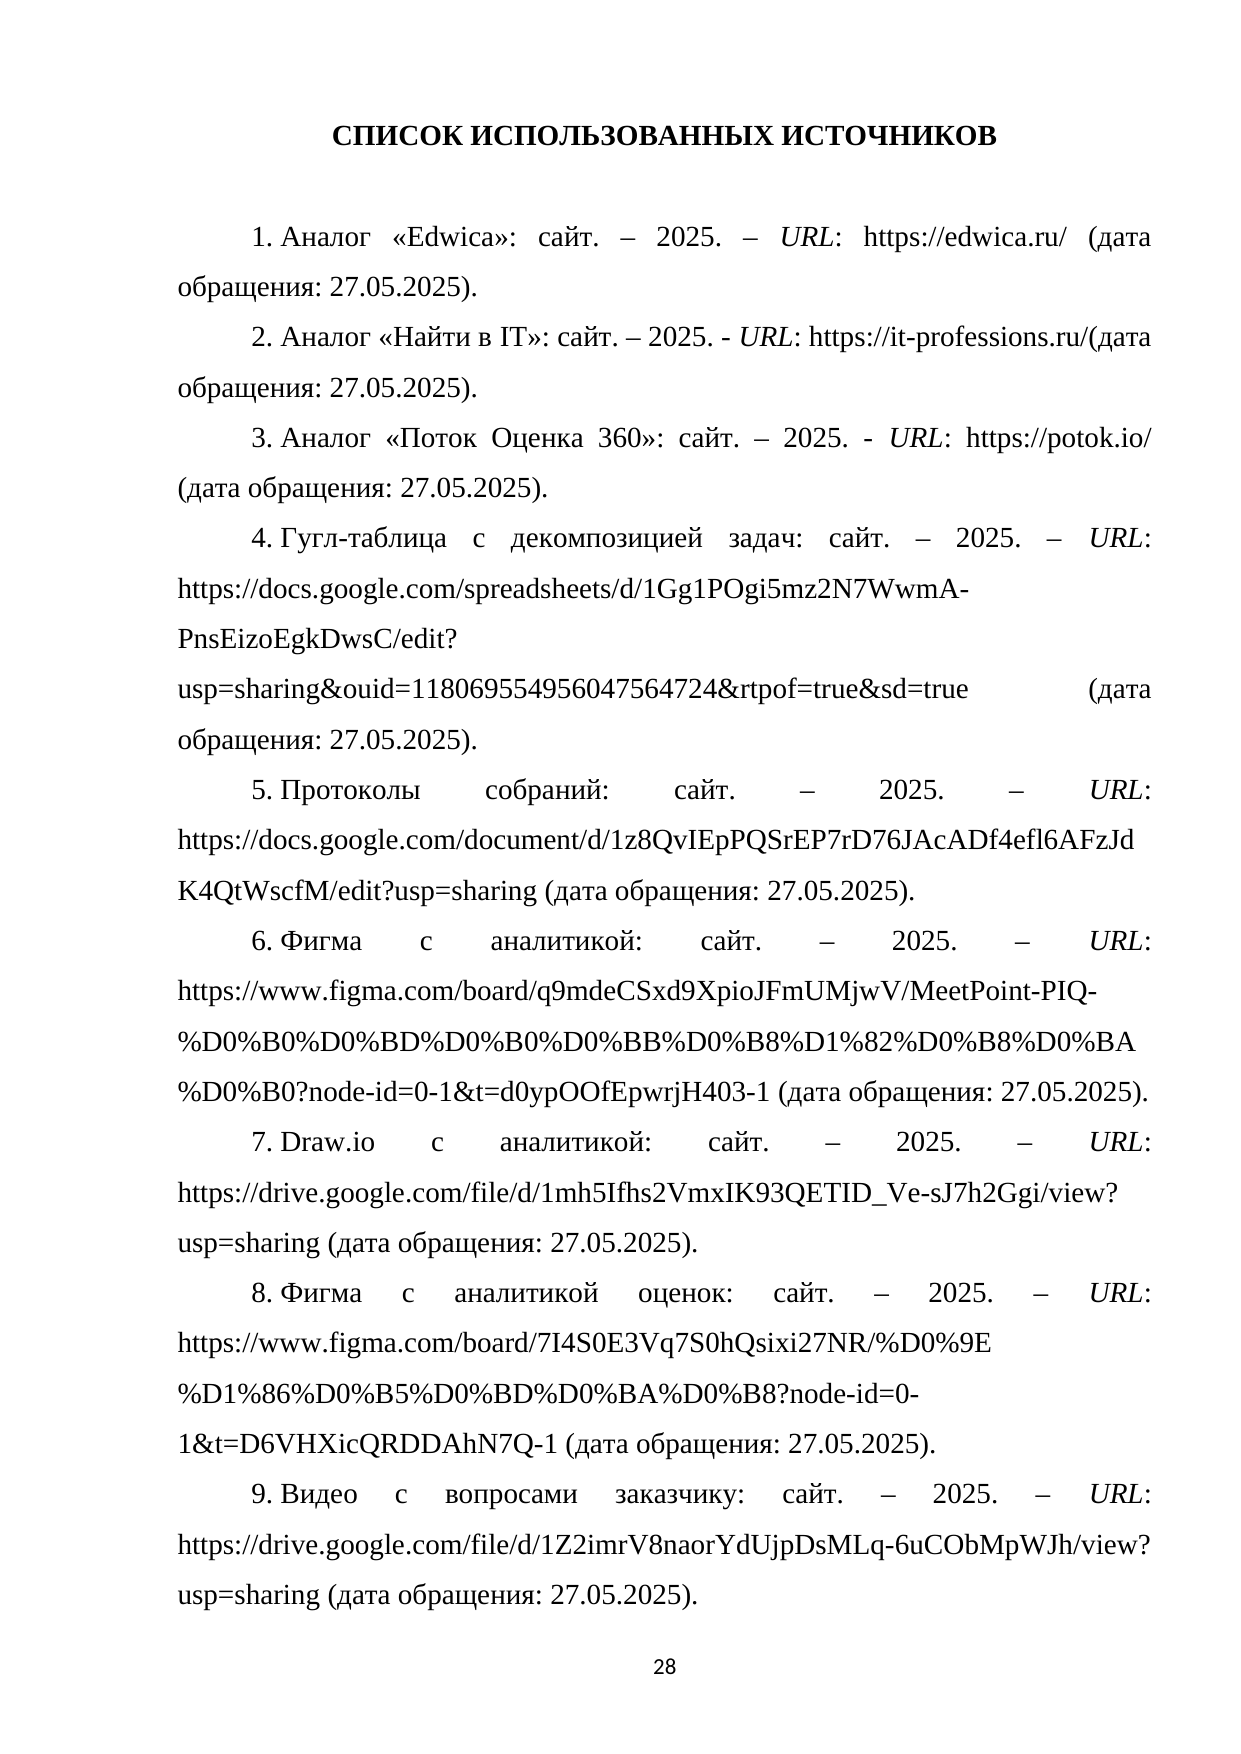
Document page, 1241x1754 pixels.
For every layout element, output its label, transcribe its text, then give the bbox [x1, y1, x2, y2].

list Аналог «Найти в IT»: сайт. – 2025. - URL: https://it-professions.ru/(дата обращения: 27.05.2025). [177, 319, 1152, 403]
list Фигма с аналитикой оценок: сайт. – 2025. – URL: https://www.figma.com/board/7I4S0E3Vq7S0hQsixi27NR/%D0%9E%D1%86%D0%B5%D0%BD%D0%BA%D0%B8?node-id=0-1&t=D6VHXicQRDDAhN7Q-1 (дата обращения: 27.05.2025). [177, 1275, 1152, 1460]
list Гугл-таблица с декомпозицией задач: сайт. – 2025. – URL: https://docs.google.com/spreadsheets/d/1Gg1POgi5mz2N7WwmA-PnsEizoEgkDwsC/edit?usp=sharing&ouid=118069554956047564724&rtpof=true&sd=true (дата обращения: 27.05.2025). [177, 521, 1152, 755]
list Фигма с аналитикой: сайт. – 2025. – URL: https://www.figma.com/board/q9mdeCSxd9XpioJFmUMjwV/MeetPoint-PIQ-%D0%B0%D0%BD%D0%B0%D0%BB%D0%B8%D1%82%D0%B8%D0%BA%D0%B0?node-id=0-1&t=d0ypOOfEpwrjH403-1 (дата обращения: 27.05.2025). [177, 923, 1152, 1108]
list Аналог «Edwica»: сайт. – 2025. – URL: https://edwica.ru/ (дата обращения: 27.05.2025). [177, 219, 1152, 303]
list Видео с вопросами заказчику: сайт. – 2025. – URL: https://drive.google.com/file/d/1Z2imrV8naorYdUjpDsMLq-6uCObMpWJh/view?usp=sharing (дата обращения: 27.05.2025). [177, 1477, 1152, 1611]
list Аналог «Поток Оценка 360»: сайт. – 2025. - URL: https://potok.io/ (дата обращения: 27.05.2025). [177, 420, 1152, 504]
text СПИСОК ИСПОЛЬЗОВАННЫХ ИСТОЧНИКОВ [177, 118, 1152, 152]
list Draw.io с аналитикой: сайт. – 2025. – URL: https://drive.google.com/file/d/1mh5Ifhs2VmxIK93QETID_Ve-sJ7h2Ggi/view?usp=sharing (дата обращения: 27.05.2025). [177, 1124, 1152, 1258]
list Протоколы собраний: сайт. – 2025. – URL: https://docs.google.com/document/d/1z8QvIEpPQSrEP7rD76JAcADf4efl6AFzJdK4QtWscfM/edit?usp=sharing (дата обращения: 27.05.2025). [177, 772, 1152, 906]
